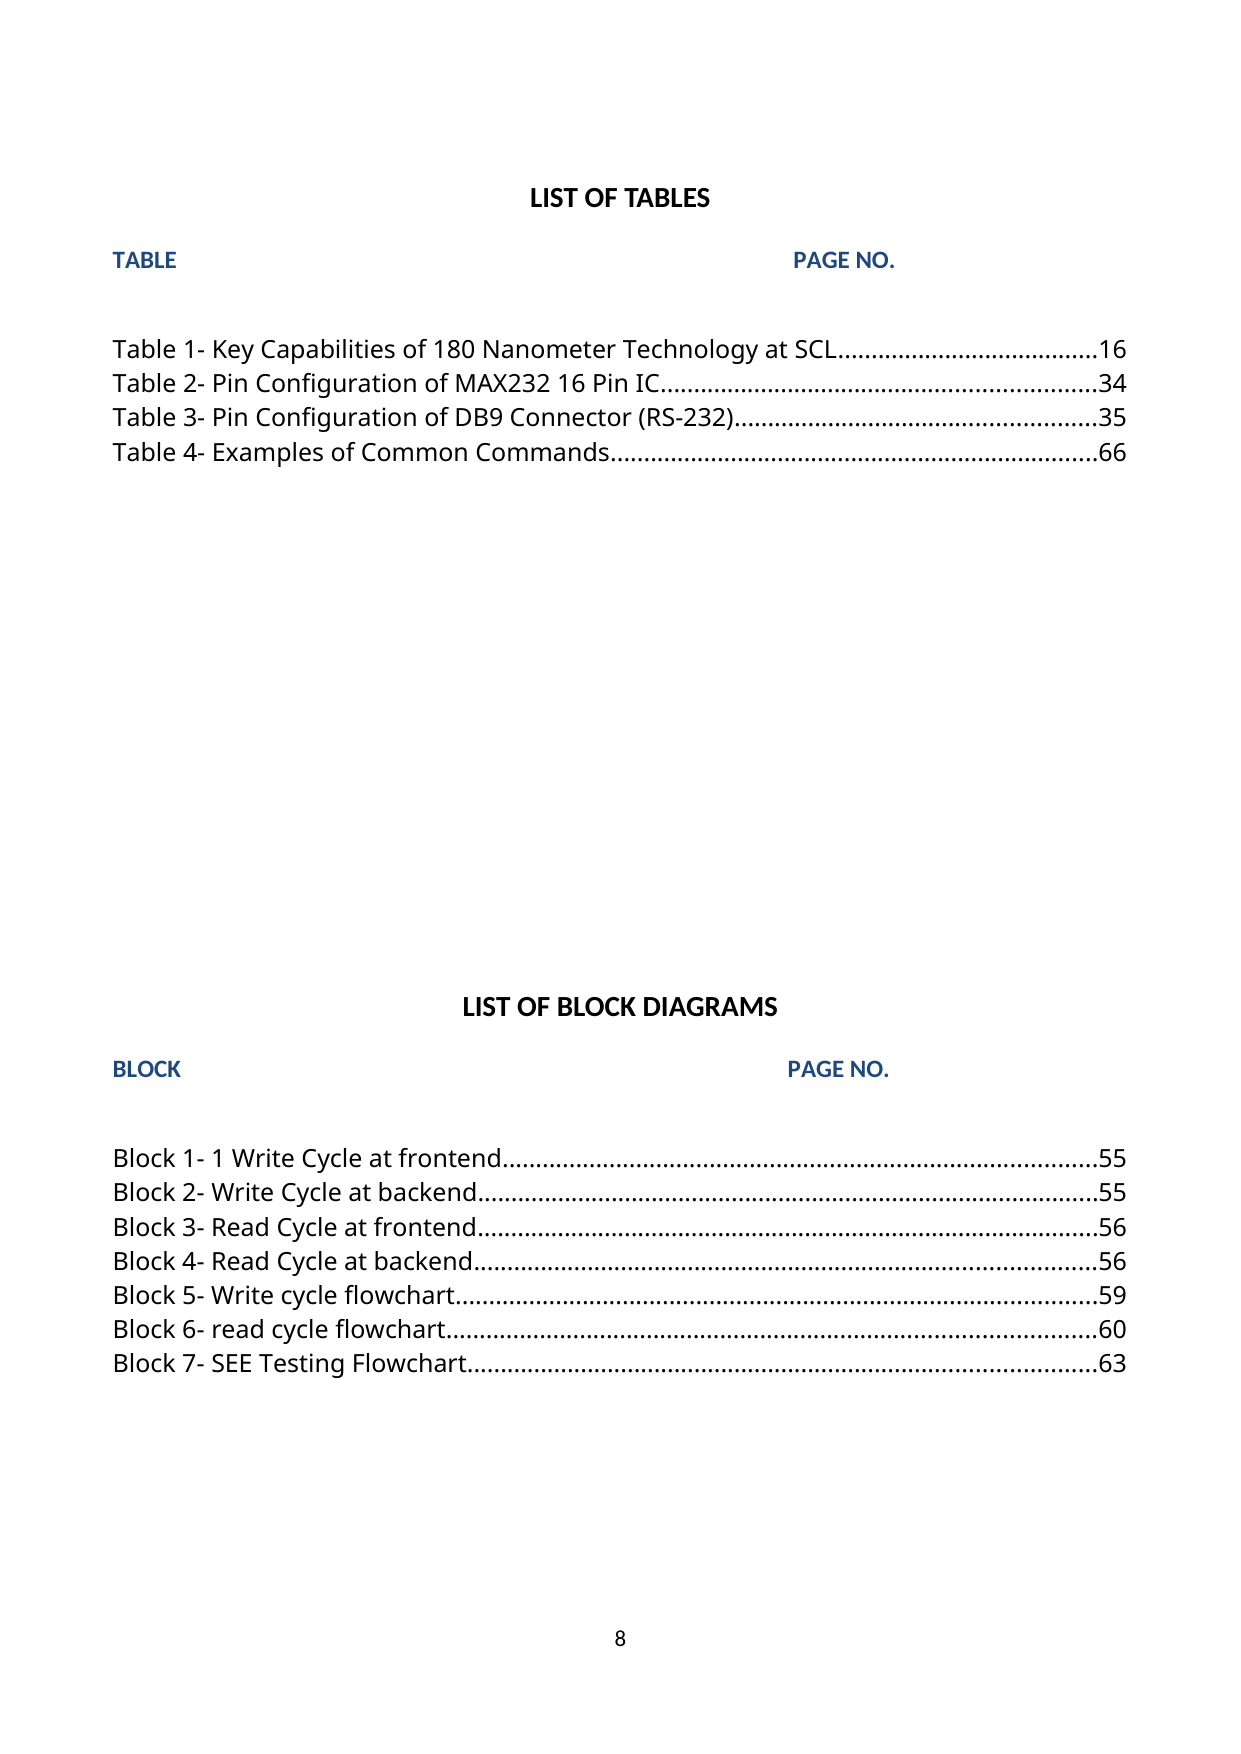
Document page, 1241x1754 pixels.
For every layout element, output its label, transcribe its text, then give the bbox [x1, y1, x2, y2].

subtitle BLOCK PAGE NO. [112, 1053, 1128, 1083]
subtitle LIST OF BLOCK DIAGRAMS [112, 988, 1128, 1024]
text Block 1- 1 Write Cycle at frontend 55 [112, 1141, 1128, 1175]
text Block 4- Read Cycle at backend 56 [112, 1243, 1128, 1277]
text Table 4- Examples of Common Commands 66 [112, 434, 1128, 468]
text Block 2- Write Cycle at backend 55 [112, 1175, 1128, 1209]
text Block 5- Write cycle flowchart 59 [112, 1277, 1128, 1311]
text Table 2- Pin Configuration of MAX232 16 Pin IC 34 [112, 366, 1128, 400]
text Block 6- read cycle flowchart 60 [112, 1311, 1128, 1345]
text Block 3- Read Cycle at frontend 56 [112, 1209, 1128, 1243]
text Block 7- SEE Testing Flowchart 63 [112, 1345, 1128, 1379]
subtitle LIST OF TABLES [112, 179, 1128, 215]
text Table 1- Key Capabilities of 180 Nanometer Technology at SCL 16 [112, 332, 1128, 366]
text Table 3- Pin Configuration of DB9 Connector (RS-232) 35 [112, 400, 1128, 434]
subtitle TABLE PAGE NO. [112, 244, 1128, 274]
